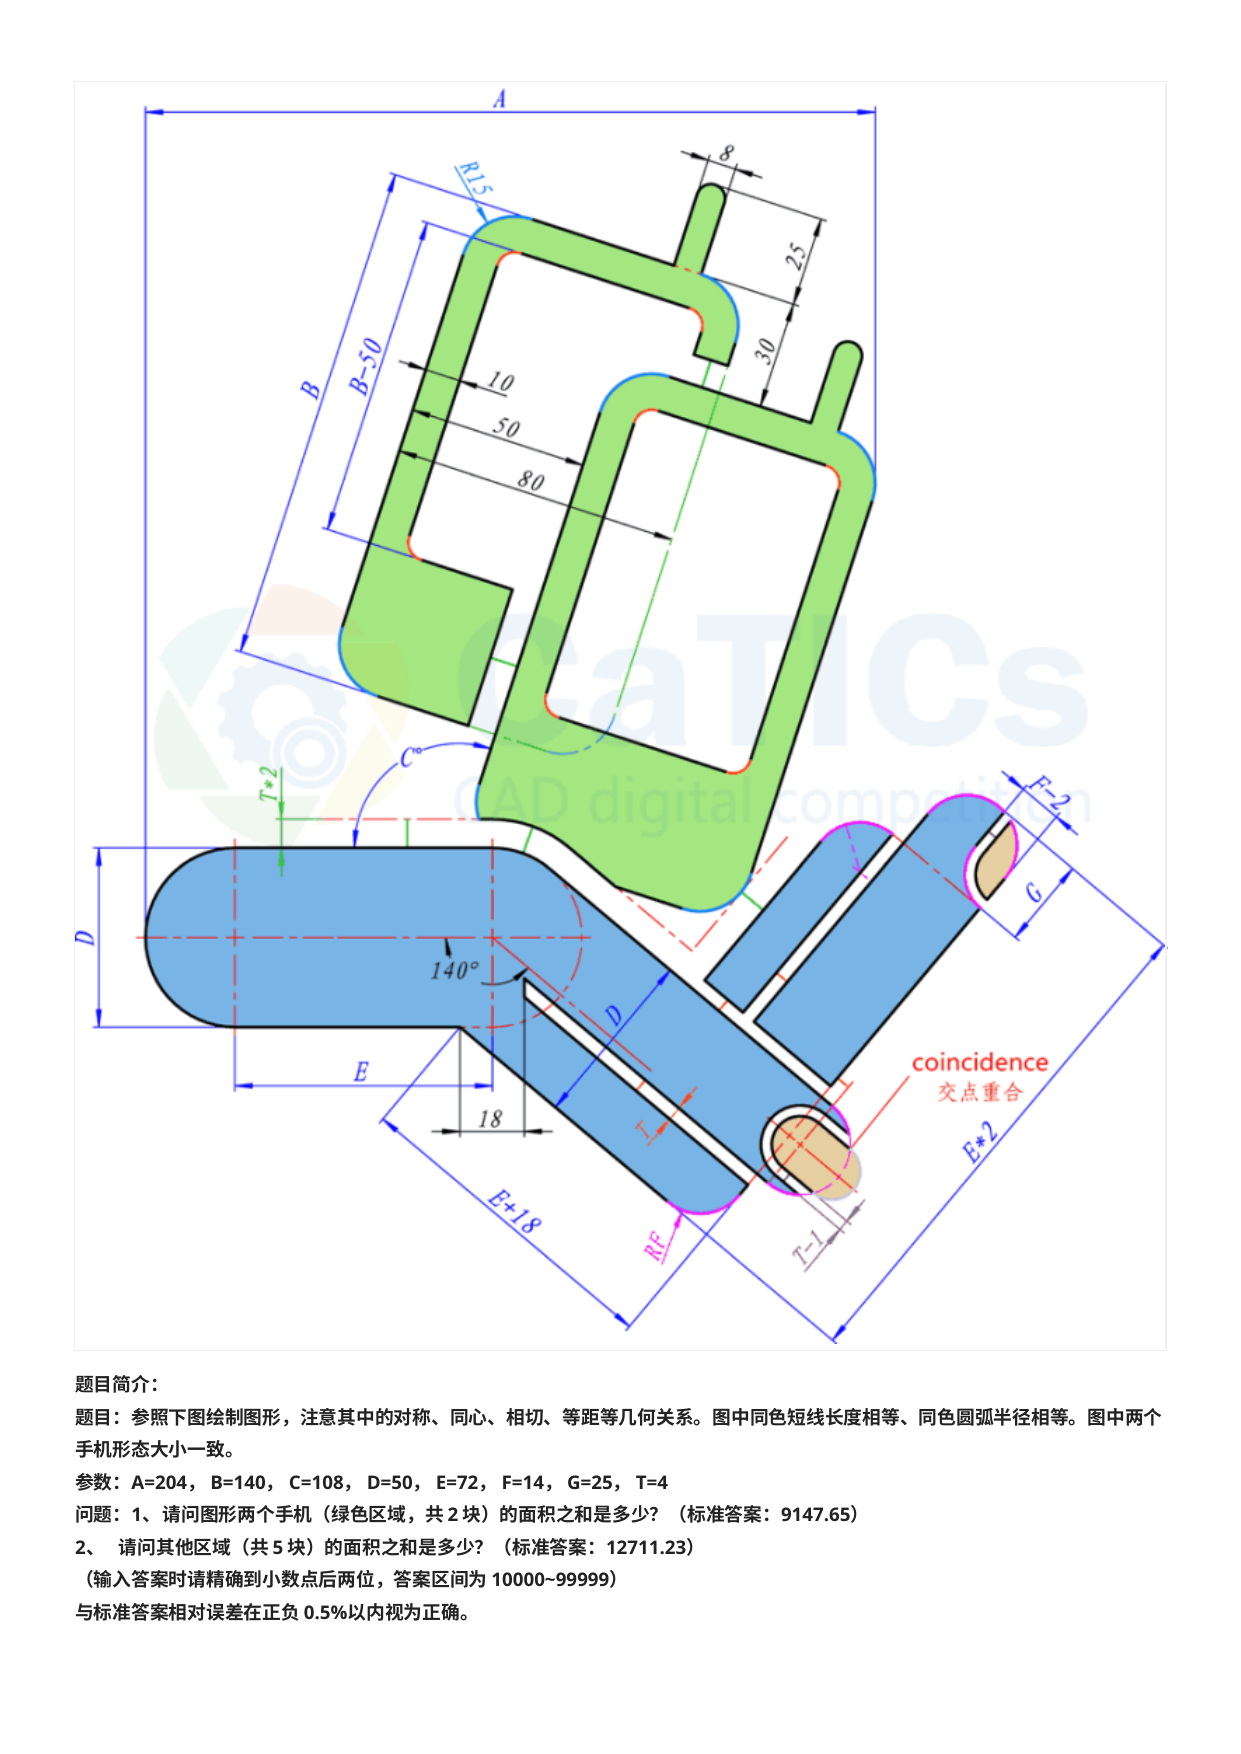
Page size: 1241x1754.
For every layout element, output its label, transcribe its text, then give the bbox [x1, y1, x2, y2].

text 题目简介： [75, 1367, 1165, 1400]
text 题目：参照下图绘制图形，注意其中的对称、同心、相切、等距等几何关系。图中同色短线长度相等、同色圆弧半径相等。图中两个手机形态大小一致。 [75, 1400, 1165, 1465]
text 2、 请问其他区域（共5块）的面积之和是多少？（标准答案：12711.23） [75, 1530, 1165, 1562]
text 参数：A=204， B=140， C=108， D=50， E=72， F=14， G=25， T=4 问题：1、 请问图形两个手机（绿色区域，共2块）的面积之和是多少？（标准答案：9147.65） [75, 1465, 1165, 1530]
text （输入答案时请精确到小数点后两位，答案区间为10000~99999） 与标准答案相对误差在正负0.5%以内视为正确。 [75, 1562, 1165, 1627]
picture [75, 88, 1165, 1344]
